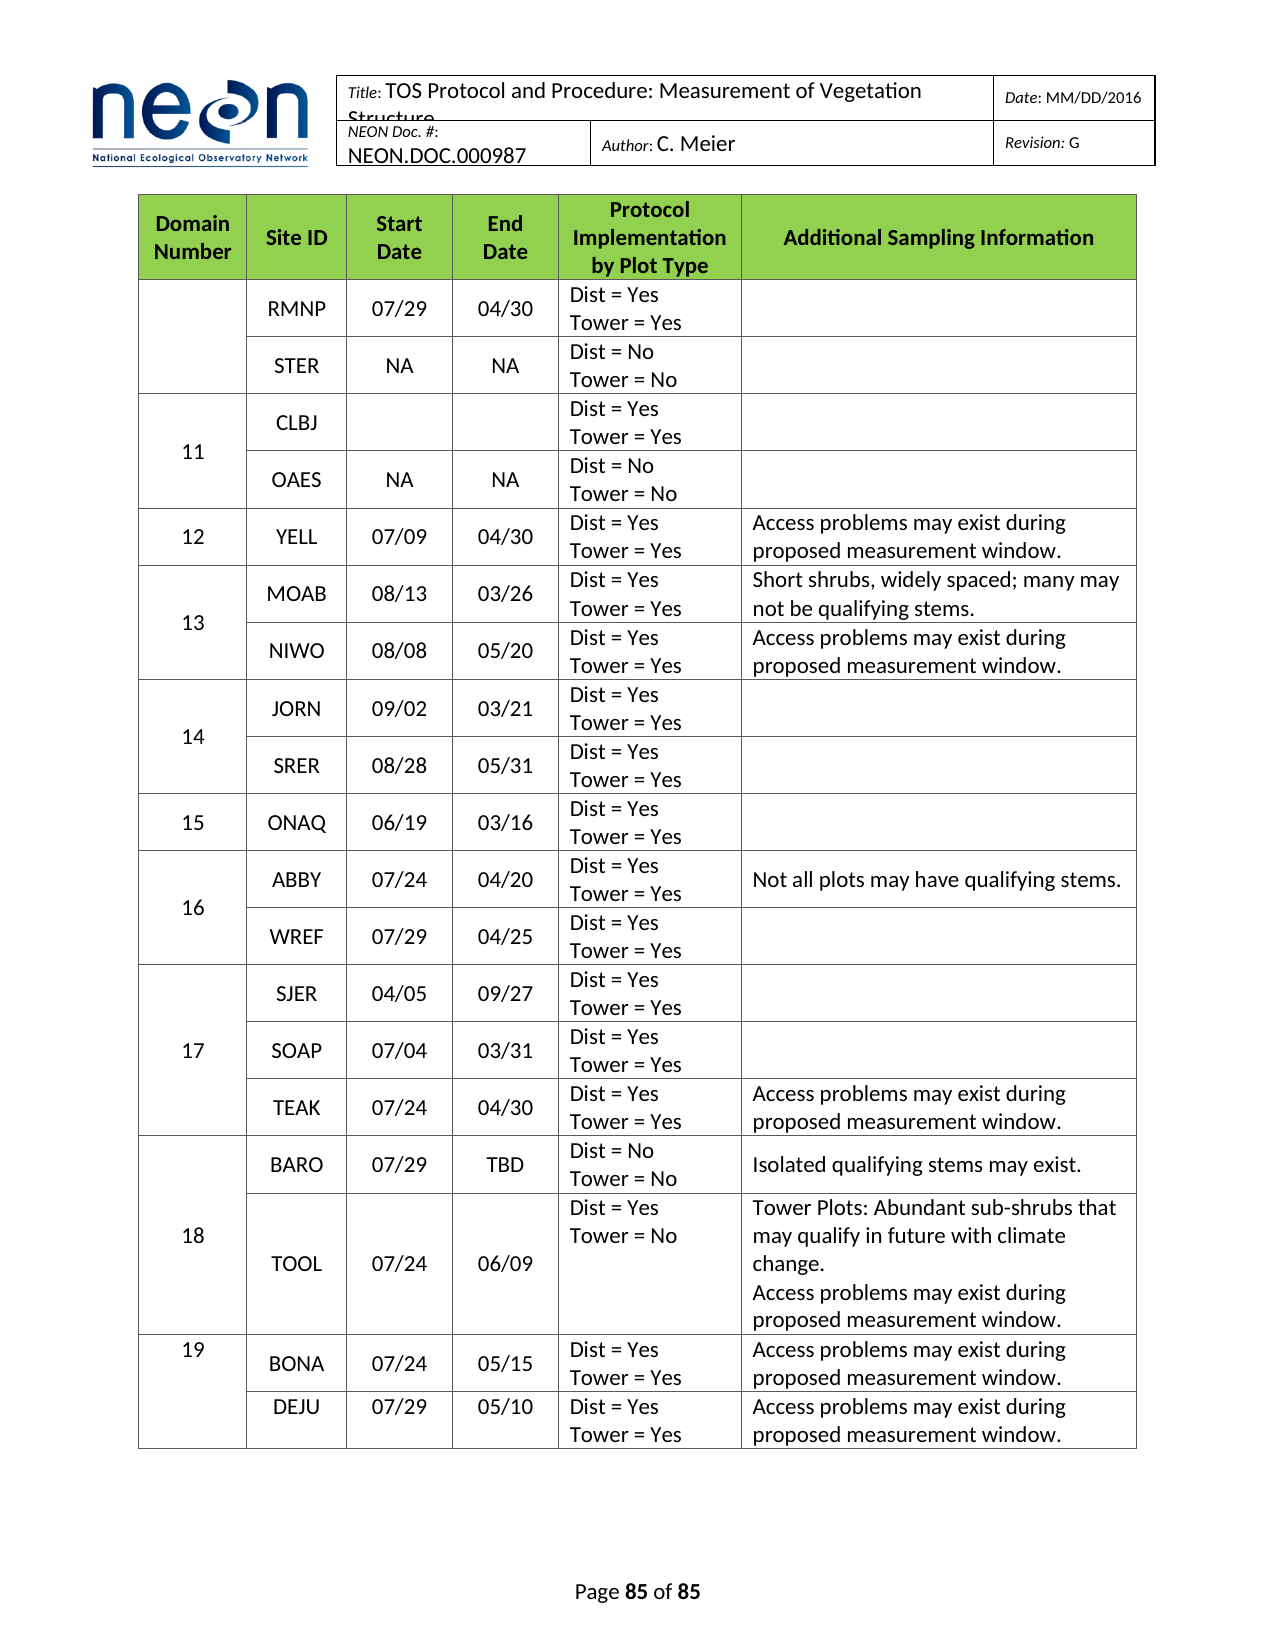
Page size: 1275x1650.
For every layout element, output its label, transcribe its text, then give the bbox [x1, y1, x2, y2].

table_cell 07/24 [347, 1194, 452, 1334]
table_header Start Date [347, 195, 452, 279]
table_cell 05/15 [453, 1335, 558, 1391]
table_cell 07/09 [347, 509, 452, 564]
table_cell Dist = Yes Tower = Yes [559, 908, 741, 964]
table_cell 04/30 [453, 280, 558, 336]
table_cell 07/29 [347, 1392, 452, 1448]
table_cell Dist = Yes Tower = Yes [559, 794, 741, 850]
table_cell 03/21 [453, 680, 558, 736]
table_cell Dist = Yes Tower = Yes [559, 1335, 741, 1391]
table_cell Dist = No Tower = No [559, 451, 741, 507]
table_cell 10 [139, 280, 246, 393]
table_cell 07/24 [347, 1335, 452, 1391]
table_cell Dist = Yes Tower = Yes [559, 680, 741, 736]
table_cell BARO [247, 1136, 346, 1192]
table_cell JORN [247, 680, 346, 736]
table_cell Not all plots may have qualifying stems. [742, 851, 1136, 907]
table_cell Access problems may exist during proposed measurement window. [742, 1392, 1136, 1448]
table_cell 08/13 [347, 566, 452, 622]
table_cell Access problems may exist during proposed measurement window. [742, 623, 1136, 679]
table_cell 09/27 [453, 965, 558, 1021]
table_cell 04/20 [453, 851, 558, 907]
table_cell [742, 451, 1136, 507]
table_cell 04/25 [453, 908, 558, 964]
table_cell 06/19 [347, 794, 452, 850]
table_cell 07/29 [347, 1136, 452, 1192]
table_cell 05/20 [453, 623, 558, 679]
table_cell NIWO [247, 623, 346, 679]
table_cell Dist = Yes Tower = Yes [559, 509, 741, 564]
table_header End Date [453, 195, 558, 279]
table_cell 07/29 [347, 908, 452, 964]
table_cell Dist = Yes Tower = Yes [559, 1079, 741, 1135]
table_cell 08/28 [347, 737, 452, 793]
table_cell 08/08 [347, 623, 452, 679]
table_cell SOAP [247, 1022, 346, 1078]
table_cell MOAB [247, 566, 346, 622]
table_cell Tower Plots: Abundant sub-shrubs that may qualify in future with climate change. Access problems may exist during proposed measurement window. [742, 1194, 1136, 1334]
table_cell [742, 965, 1136, 1021]
table_cell 05/31 [453, 737, 558, 793]
table_cell 05/10 [453, 1392, 558, 1448]
table_cell Dist = No Tower = No [559, 1136, 741, 1192]
table_cell SRER [247, 737, 346, 793]
table_cell Access problems may exist during proposed measurement window. [742, 1079, 1136, 1135]
table_cell ABBY [247, 851, 346, 907]
table_cell RMNP [247, 280, 346, 336]
table_cell BONA [247, 1335, 346, 1391]
table_cell 14 [139, 680, 246, 793]
table_cell Short shrubs, widely spaced; many may not be qualifying stems. [742, 566, 1136, 622]
table_cell 07/24 [347, 1079, 452, 1135]
table_cell Dist = Yes Tower = Yes [559, 1392, 741, 1448]
picture [77, 61, 308, 179]
table_cell 03/31 [453, 1022, 558, 1078]
table_cell TOOL [247, 1194, 346, 1334]
table_header Protocol Implementation by Plot Type [559, 195, 741, 279]
table_cell CLBJ [247, 394, 346, 450]
table_cell 11 [139, 394, 246, 507]
table_cell 09/02 [347, 680, 452, 736]
table_cell 18 [139, 1136, 246, 1334]
table_cell NA [347, 451, 452, 507]
table_cell 17 [139, 965, 246, 1135]
table_cell [742, 337, 1136, 393]
table_cell [453, 394, 558, 450]
table_cell 12 [139, 509, 246, 564]
table_cell Access problems may exist during proposed measurement window. [742, 1335, 1136, 1391]
table_cell SJER [247, 965, 346, 1021]
table_cell [742, 280, 1136, 336]
table_header Domain Number [139, 195, 246, 279]
table_cell 07/29 [347, 280, 452, 336]
table_cell NA [453, 337, 558, 393]
table_cell [742, 1022, 1136, 1078]
table_cell Dist = Yes Tower = No [559, 1194, 741, 1334]
table_cell Dist = Yes Tower = Yes [559, 737, 741, 793]
table_cell 06/09 [453, 1194, 558, 1334]
table_cell Dist = Yes Tower = Yes [559, 566, 741, 622]
table_cell NA [347, 337, 452, 393]
table_cell Dist = Yes Tower = Yes [559, 1022, 741, 1078]
table_cell ONAQ [247, 794, 346, 850]
table_cell 04/30 [453, 509, 558, 564]
table_cell 03/26 [453, 566, 558, 622]
table_cell Dist = Yes Tower = Yes [559, 280, 741, 336]
table_cell 07/24 [347, 851, 452, 907]
table_cell [742, 737, 1136, 793]
table_cell Dist = Yes Tower = Yes [559, 851, 741, 907]
table_cell Dist = Yes Tower = Yes [559, 965, 741, 1021]
table_cell YELL [247, 509, 346, 564]
table_cell 04/30 [453, 1079, 558, 1135]
table_cell Dist = Yes Tower = Yes [559, 623, 741, 679]
table_header Additional Sampling Information [742, 195, 1136, 279]
table_cell [742, 908, 1136, 964]
table_cell [742, 794, 1136, 850]
table_cell NA [453, 451, 558, 507]
table_cell 03/16 [453, 794, 558, 850]
table_cell STER [247, 337, 346, 393]
table_cell TBD [453, 1136, 558, 1192]
table_cell Dist = No Tower = No [559, 337, 741, 393]
table_cell WREF [247, 908, 346, 964]
table_cell 04/05 [347, 965, 452, 1021]
table_cell 07/04 [347, 1022, 452, 1078]
table_cell 15 [139, 794, 246, 850]
table_cell Isolated qualifying stems may exist. [742, 1136, 1136, 1192]
table_cell 19 [139, 1335, 246, 1448]
table_cell 16 [139, 851, 246, 964]
table_cell DEJU [247, 1392, 346, 1448]
table_cell TEAK [247, 1079, 346, 1135]
table_cell [347, 394, 452, 450]
table_cell Dist = Yes Tower = Yes [559, 394, 741, 450]
table_header Site ID [247, 195, 346, 279]
table_cell 13 [139, 566, 246, 679]
table_cell Access problems may exist during proposed measurement window. [742, 509, 1136, 564]
table_cell [742, 394, 1136, 450]
table_cell [742, 680, 1136, 736]
table_cell OAES [247, 451, 346, 507]
